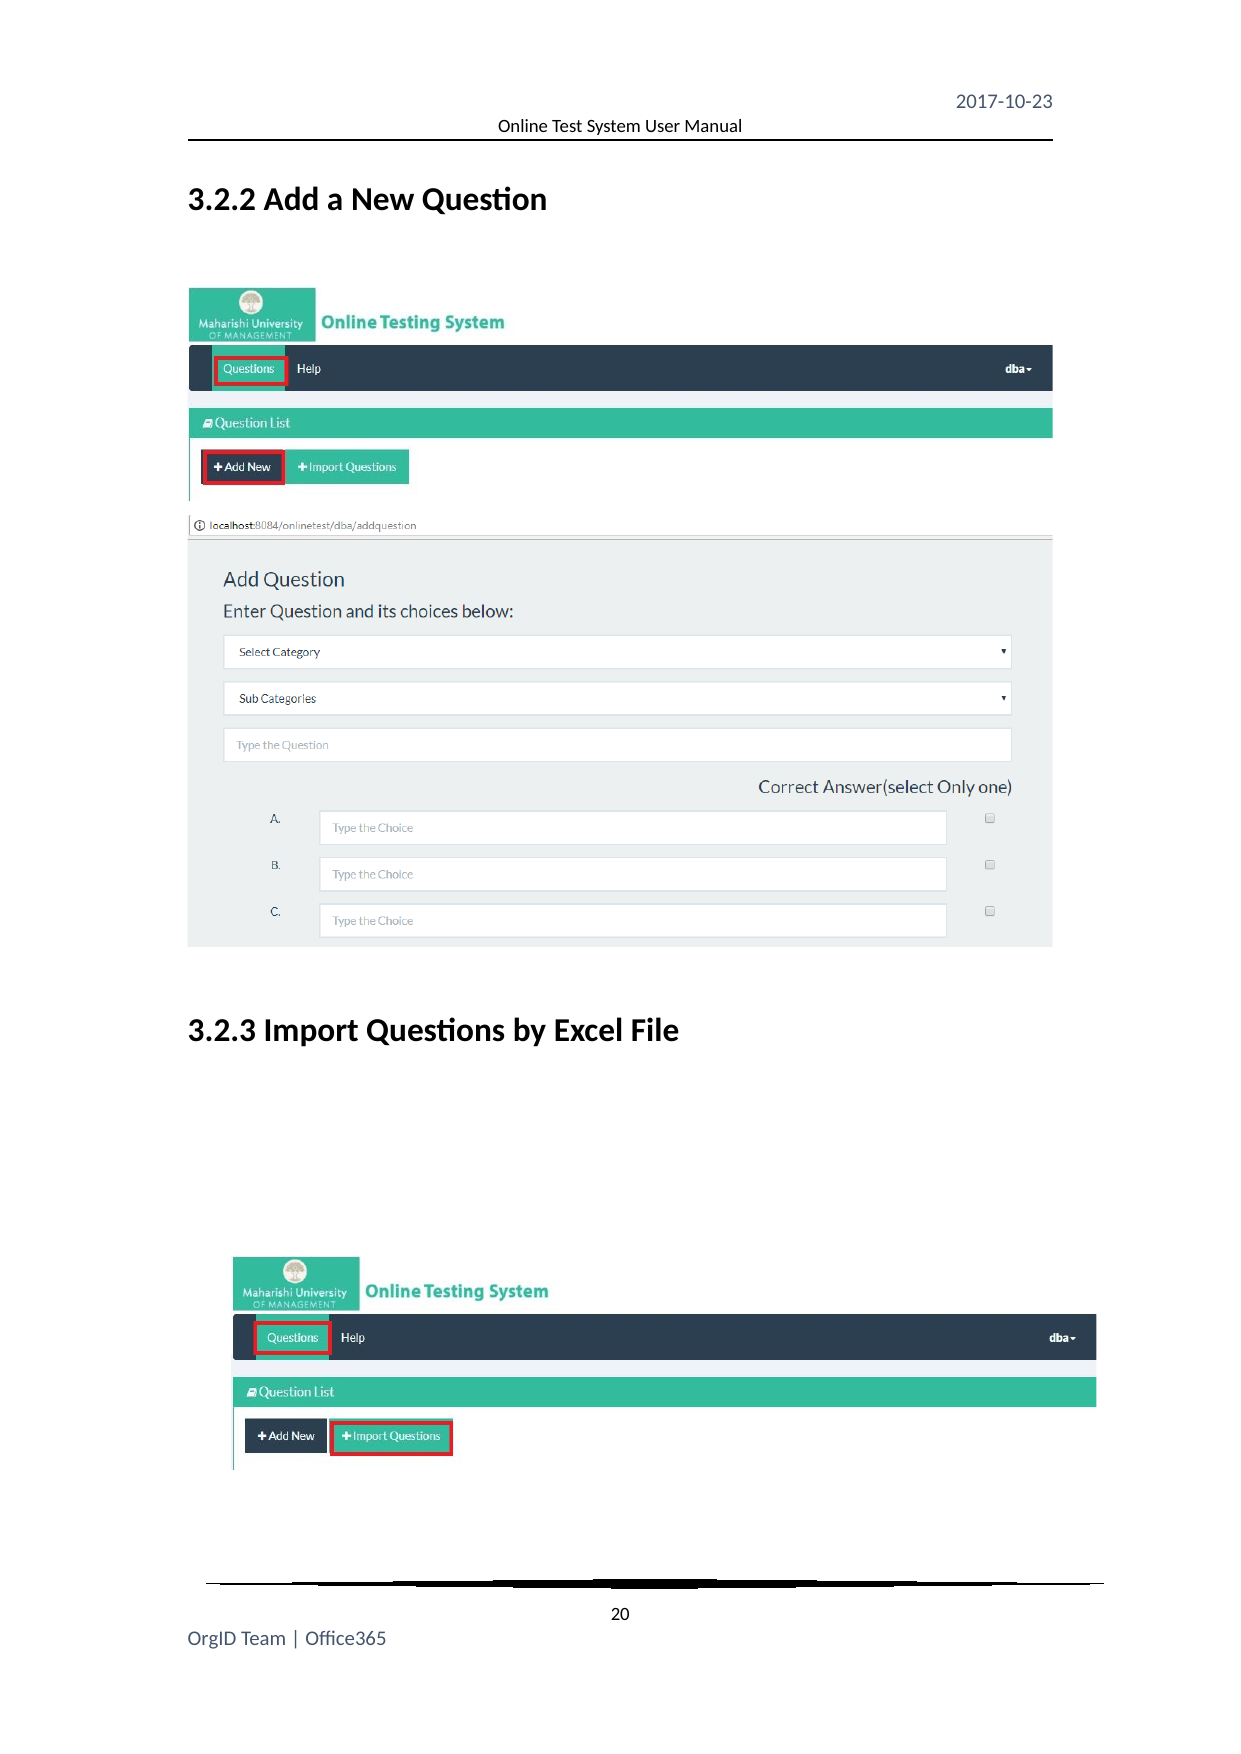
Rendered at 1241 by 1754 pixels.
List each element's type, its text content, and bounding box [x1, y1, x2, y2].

subtitle 3.2.2 Add a New Question [187, 166, 1053, 231]
picture [187, 287, 1053, 501]
picture [231, 1256, 1097, 1470]
subtitle 3.2.3 Import Questions by Excel File [187, 997, 1053, 1062]
picture [187, 515, 1053, 947]
